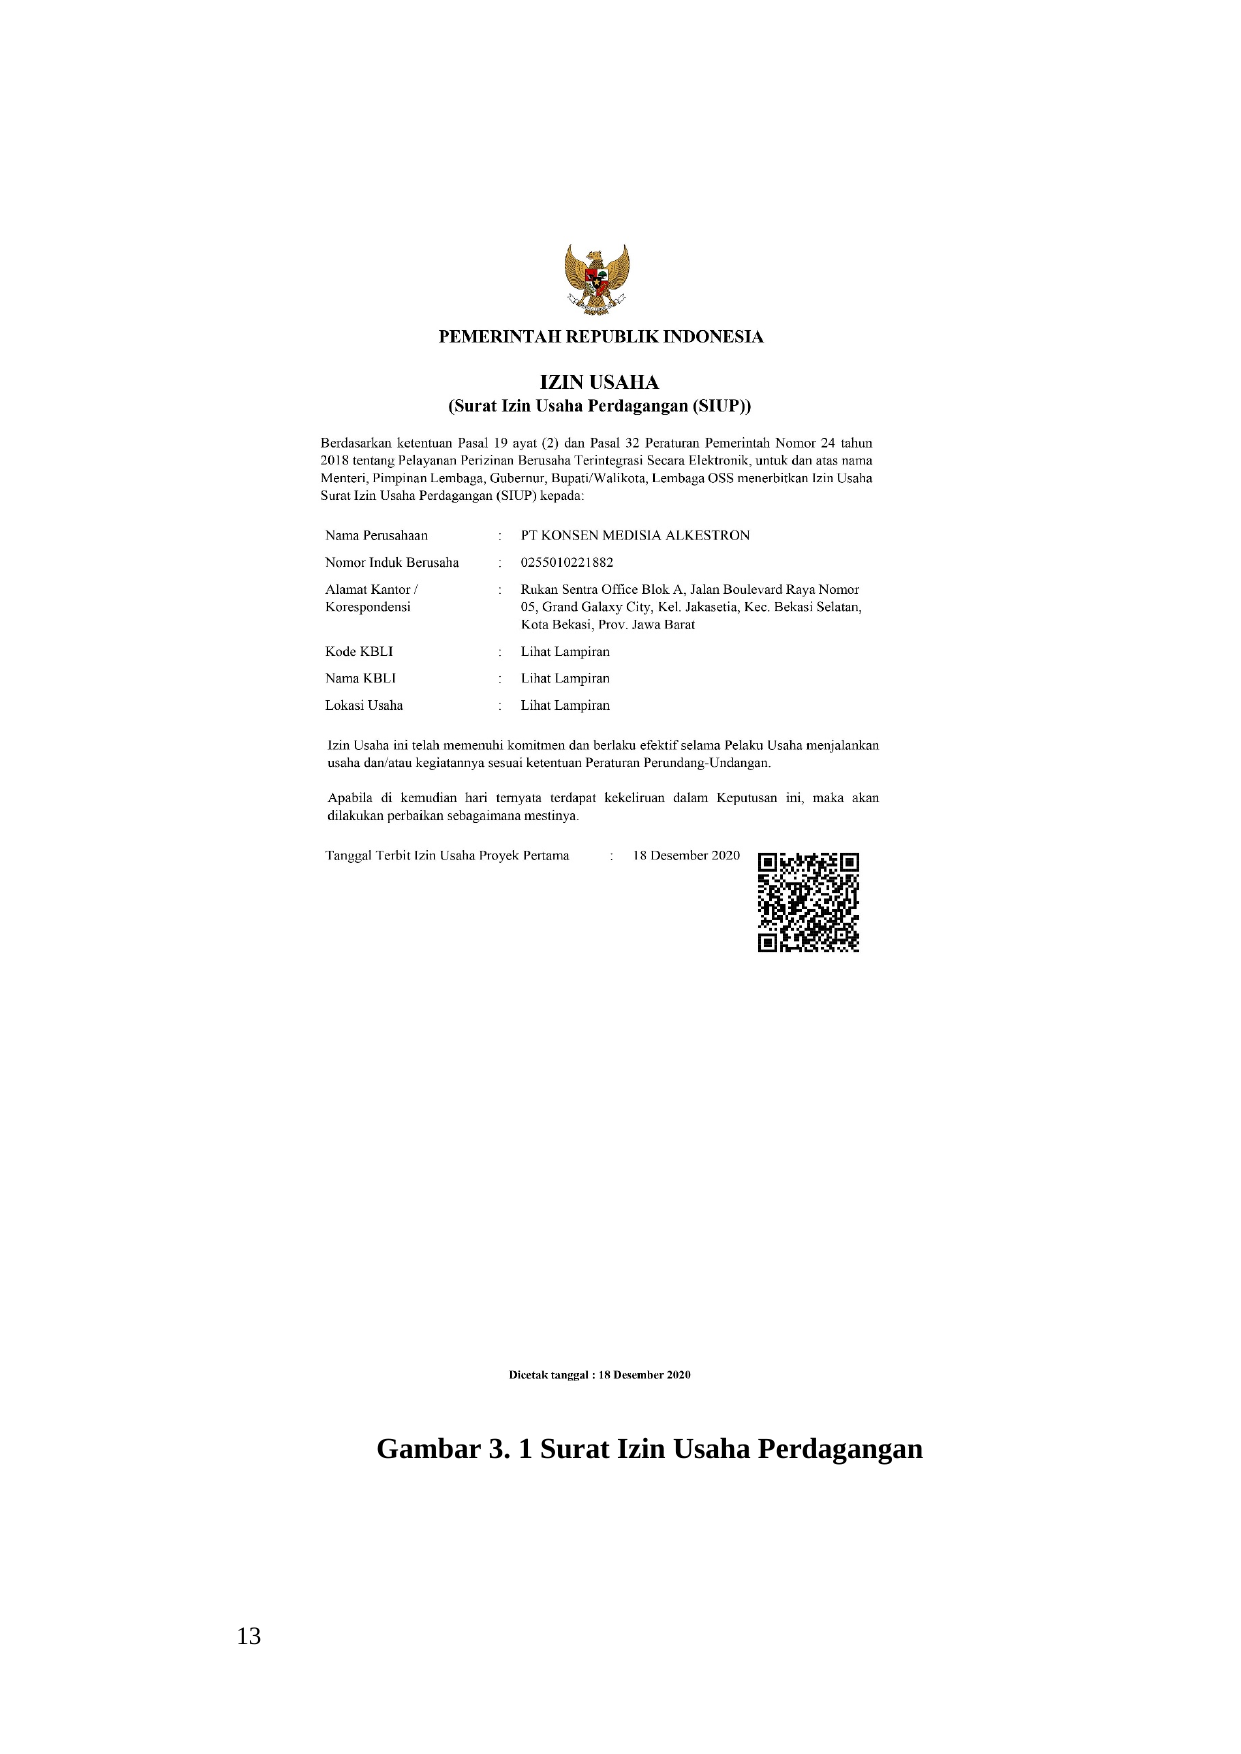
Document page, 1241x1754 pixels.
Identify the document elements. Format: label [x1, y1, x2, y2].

picture [236, 236, 963, 1417]
